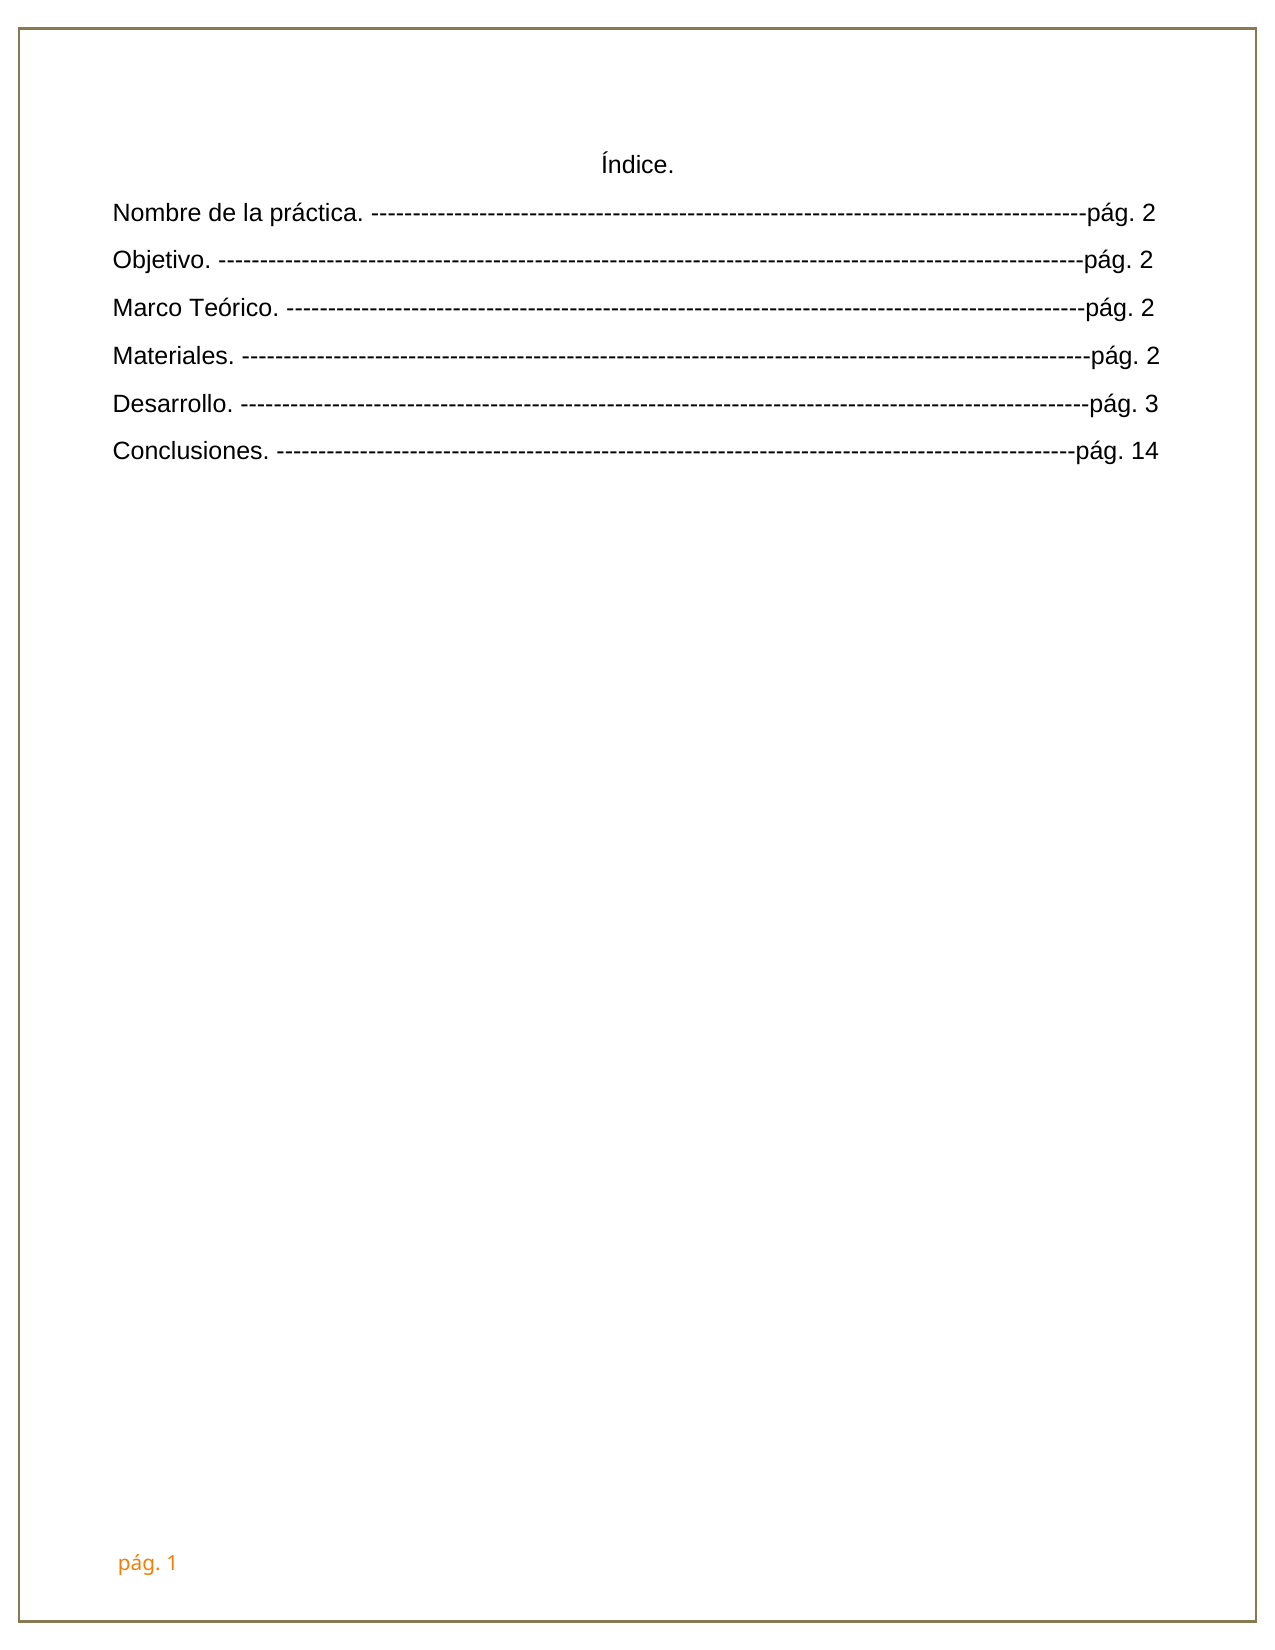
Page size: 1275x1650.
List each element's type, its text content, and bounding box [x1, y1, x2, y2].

text Objetivo. --------------------------------------------------------------------------------------------------------pág. 2 [112, 245, 1162, 274]
text Nombre de la práctica. --------------------------------------------------------------------------------------pág. 2 [112, 198, 1162, 226]
text Índice. [112, 150, 1162, 179]
text Materiales. ------------------------------------------------------------------------------------------------------pág. 2 [112, 341, 1162, 369]
text Conclusiones. ------------------------------------------------------------------------------------------------pág. 14 [112, 436, 1162, 465]
text Desarrollo. ------------------------------------------------------------------------------------------------------pág. 3 [112, 388, 1162, 417]
text Marco Teórico. ------------------------------------------------------------------------------------------------pág. 2 [112, 293, 1162, 322]
